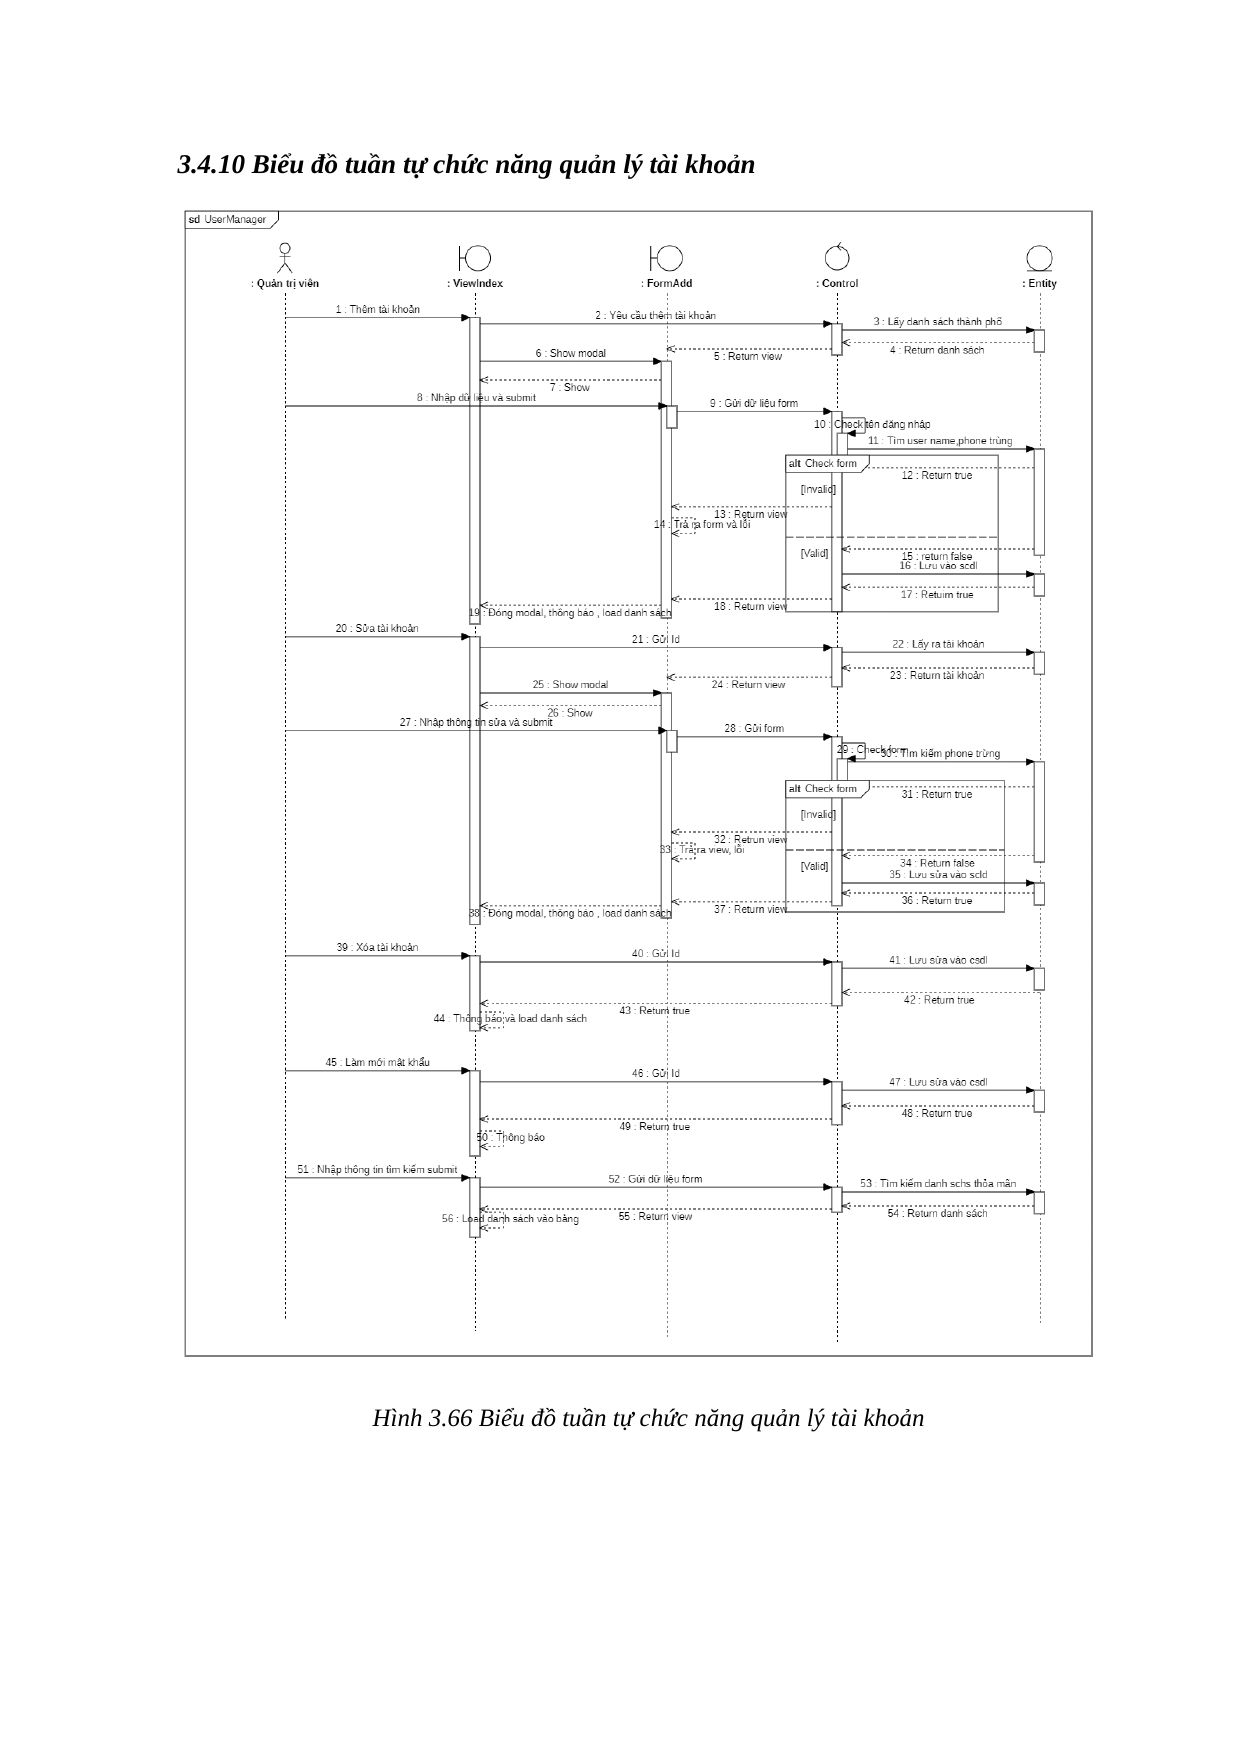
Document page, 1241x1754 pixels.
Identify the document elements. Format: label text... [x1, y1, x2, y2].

subtitle Biểu đồ tuần tự chức năng quản lý tài khoản [177, 148, 1122, 179]
text Hình . Biểu đồ tuần tự chức năng quản lý tài khoản [177, 1403, 1122, 1432]
picture [177, 203, 1123, 1387]
